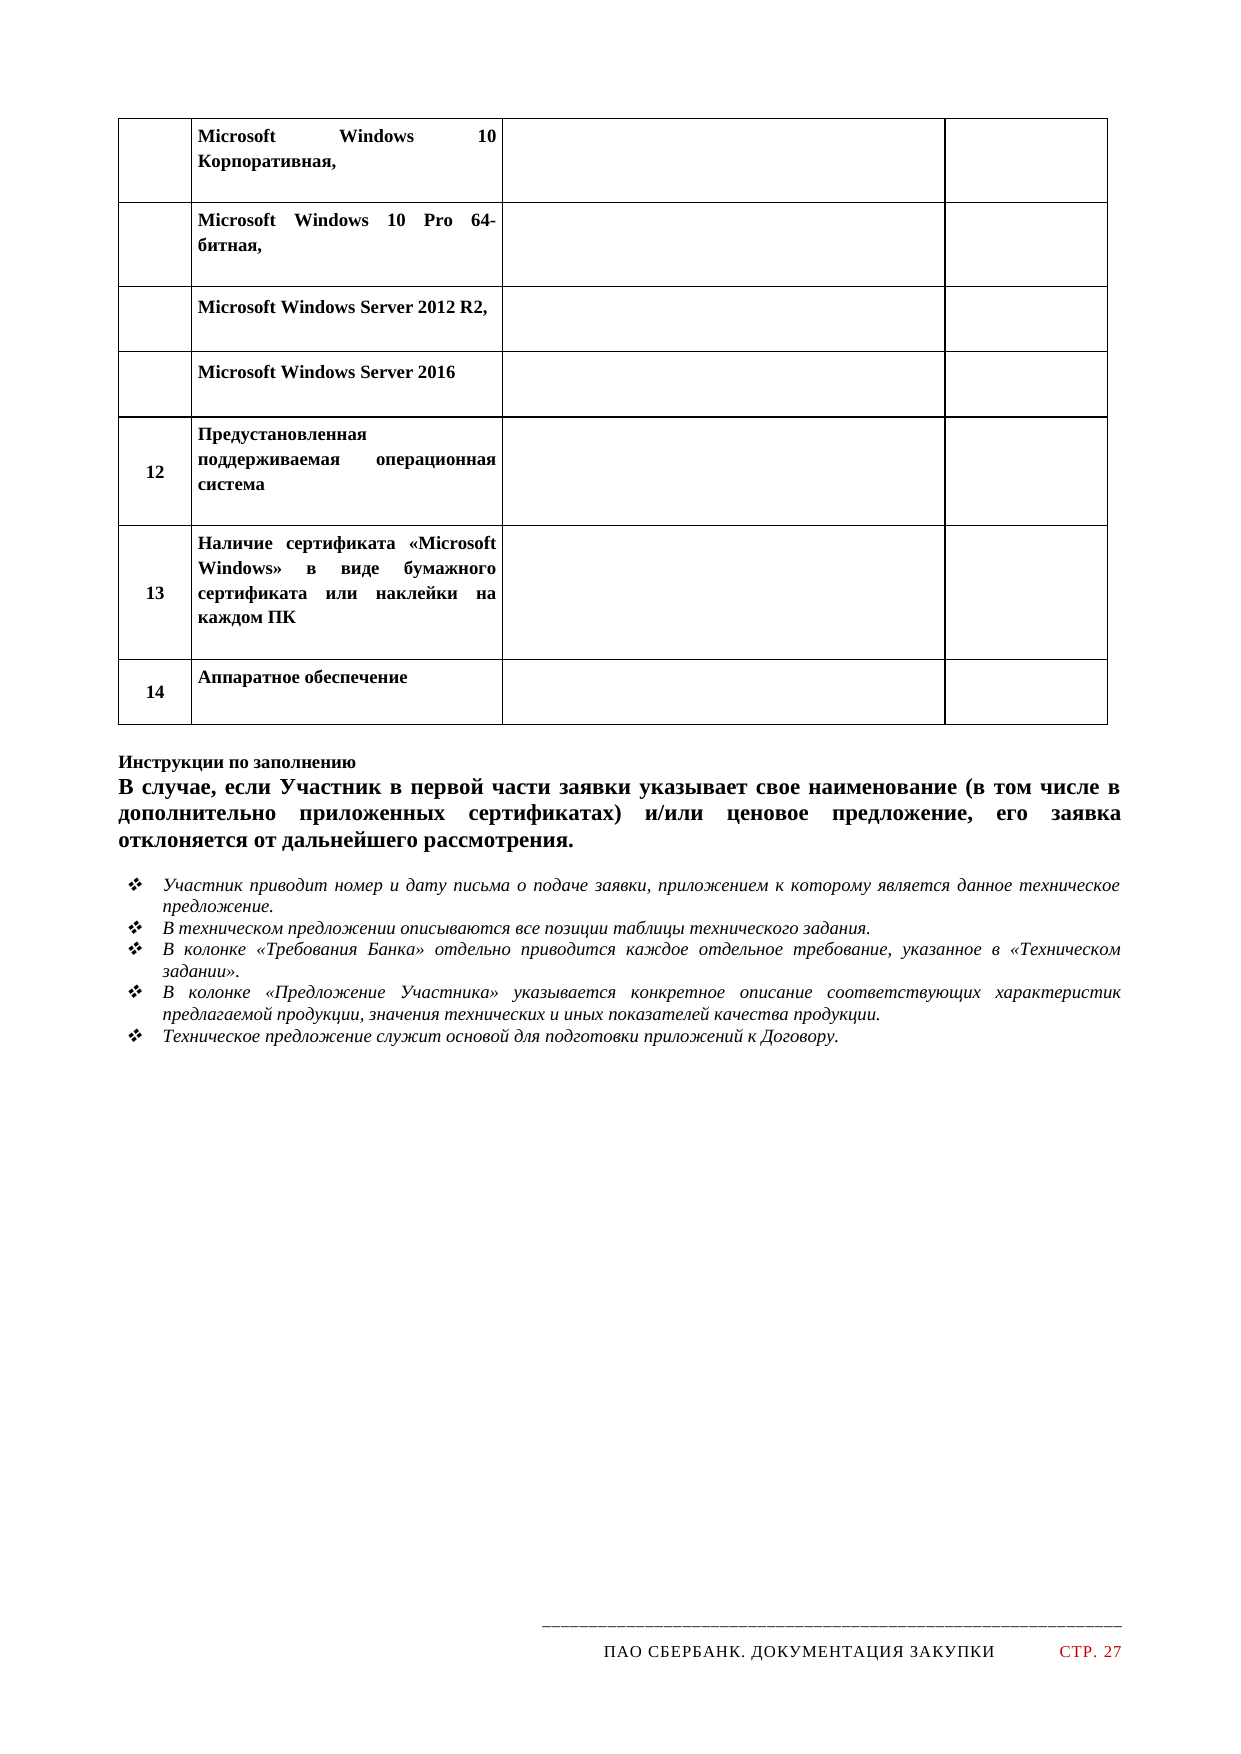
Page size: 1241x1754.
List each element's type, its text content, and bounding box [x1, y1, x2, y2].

table_cell [946, 526, 1107, 659]
table_cell [119, 352, 191, 416]
table_cell [119, 287, 191, 351]
table_cell [503, 203, 944, 286]
table_cell 14 [119, 660, 191, 724]
table_cell Microsoft Windows 10 Корпоративная, [192, 119, 502, 202]
list Участник приводит номер и дату письма о подаче заявки, приложением к которому является данное техническое предложение. [125, 873, 1122, 917]
table_cell [119, 119, 191, 202]
table_cell [946, 660, 1107, 724]
table_cell [119, 203, 191, 286]
table_cell [946, 203, 1107, 286]
table_cell [503, 287, 944, 351]
table_cell [946, 287, 1107, 351]
table_cell Microsoft Windows Server 2012 R2, [192, 287, 502, 351]
text В случае, если Участник в первой части заявки указывает свое наименование (в том числе в дополнительно приложенных сертификатах) и/или ценовое предложение, его заявка отклоняется от дальнейшего рассмотрения. [118, 773, 1122, 852]
table_cell Аппаратное обеспечение [192, 660, 502, 724]
table_cell [946, 119, 1107, 202]
list Техническое предложение служит основой для подготовки приложений к Договору. [125, 1024, 1122, 1046]
table_cell Предустановленная поддерживаемая операционная система [192, 418, 502, 525]
list В колонке «Требования Банка» отдельно приводится каждое отдельное требование, указанное в «Техническом задании». [125, 938, 1122, 981]
table_cell [503, 526, 944, 659]
table_cell 13 [119, 526, 191, 659]
table_cell Microsoft Windows Server 2016 [192, 352, 502, 416]
table_cell 12 [119, 418, 191, 525]
list В колонке «Предложение Участника» указывается конкретное описание соответствующих характеристик предлагаемой продукции, значения технических и иных показателей качества продукции. [125, 981, 1122, 1024]
table_cell Microsoft Windows 10 Pro 64-битная, [192, 203, 502, 286]
text Инструкции по заполнению [118, 751, 1122, 773]
table_cell [946, 352, 1107, 416]
table_cell Наличие сертификата «Microsoft Windows» в виде бумажного сертификата или наклейки на каждом ПК [192, 526, 502, 659]
table_cell [503, 660, 944, 724]
list В техническом предложении описываются все позиции таблицы технического задания. [125, 917, 1122, 938]
table_cell [503, 418, 944, 525]
table_cell [503, 119, 944, 202]
table_cell [503, 352, 944, 416]
table_cell [946, 418, 1107, 525]
